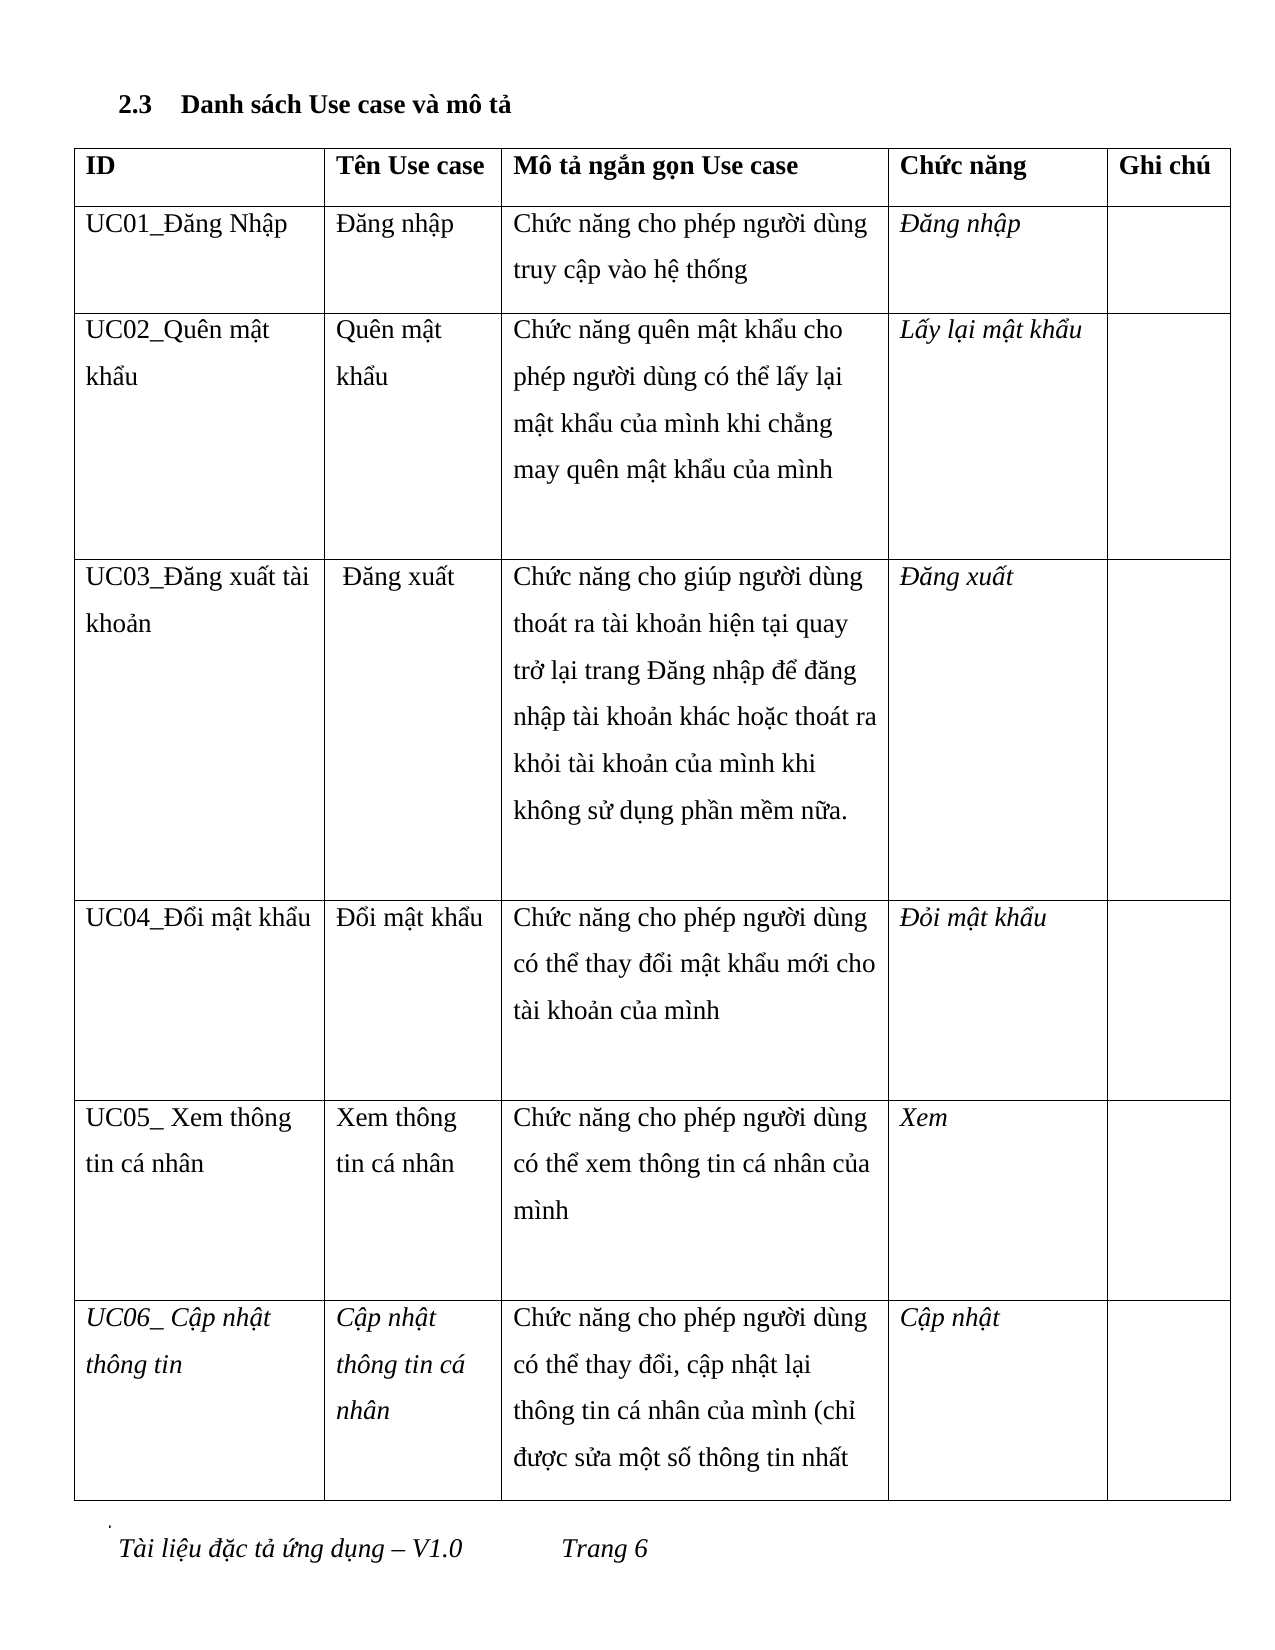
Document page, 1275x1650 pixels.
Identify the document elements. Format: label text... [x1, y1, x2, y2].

table_cell Đỏi mật khẩu [889, 901, 1107, 1100]
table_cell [502, 1301, 888, 1500]
table_cell [1108, 1101, 1230, 1300]
table_cell [1108, 207, 1230, 312]
table_cell Đăng nhập [325, 207, 501, 312]
table_cell Xem [889, 1101, 1107, 1300]
table_cell UC01_Đăng Nhập [75, 207, 324, 312]
table_cell Xem thông tin cá nhân [325, 1101, 501, 1300]
table_cell [1108, 1301, 1230, 1500]
table_cell Cập nhật [889, 1301, 1107, 1500]
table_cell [325, 1301, 501, 1500]
table_header Chức năng [889, 149, 1107, 206]
table_cell Chức năng cho giúp người dùng thoát ra tài khoản hiện tại quay trở lại trang Đăng nhập để đăng nhập tài khoản khác hoặc thoát ra khỏi tài khoản của mình khi không sử dụng phần mềm nữa. [502, 560, 888, 899]
table_cell UC05_ Xem thông tin cá nhân [75, 1101, 324, 1300]
table_cell Quên mật khẩu [325, 314, 501, 559]
table_cell Đổi mật khẩu [325, 901, 501, 1100]
table_cell [1108, 314, 1230, 559]
table_header Ghi chú [1108, 149, 1230, 206]
subtitle Danh sách Use case và mô tả [118, 89, 1186, 120]
table_cell Lấy lại mật khẩu [889, 314, 1107, 559]
table_cell [1108, 901, 1230, 1100]
table_cell [1108, 560, 1230, 899]
table_header ID [75, 149, 324, 206]
table_cell UC04_Đổi mật khẩu [75, 901, 324, 1100]
table_header Tên Use case [325, 149, 501, 206]
table_header Mô tả ngắn gọn Use case [502, 149, 888, 206]
table_cell Chức năng cho phép người dùng có thể thay đổi mật khẩu mới cho tài khoản của mình [502, 901, 888, 1100]
table_cell Chức năng quên mật khẩu cho phép người dùng có thể lấy lại mật khẩu của mình khi chẳng may quên mật khẩu của mình [502, 314, 888, 559]
table_cell UC02_Quên mật khẩu [75, 314, 324, 559]
table_cell Đăng xuất [325, 560, 501, 899]
table_cell Đăng xuất [889, 560, 1107, 899]
table_cell UC03_Đăng xuất tài khoản [75, 560, 324, 899]
table_cell Chức năng cho phép người dùng truy cập vào hệ thống [502, 207, 888, 312]
table_cell Chức năng cho phép người dùng có thể xem thông tin cá nhân của mình [502, 1101, 888, 1300]
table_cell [75, 1301, 324, 1500]
table_cell Đăng nhập [889, 207, 1107, 312]
